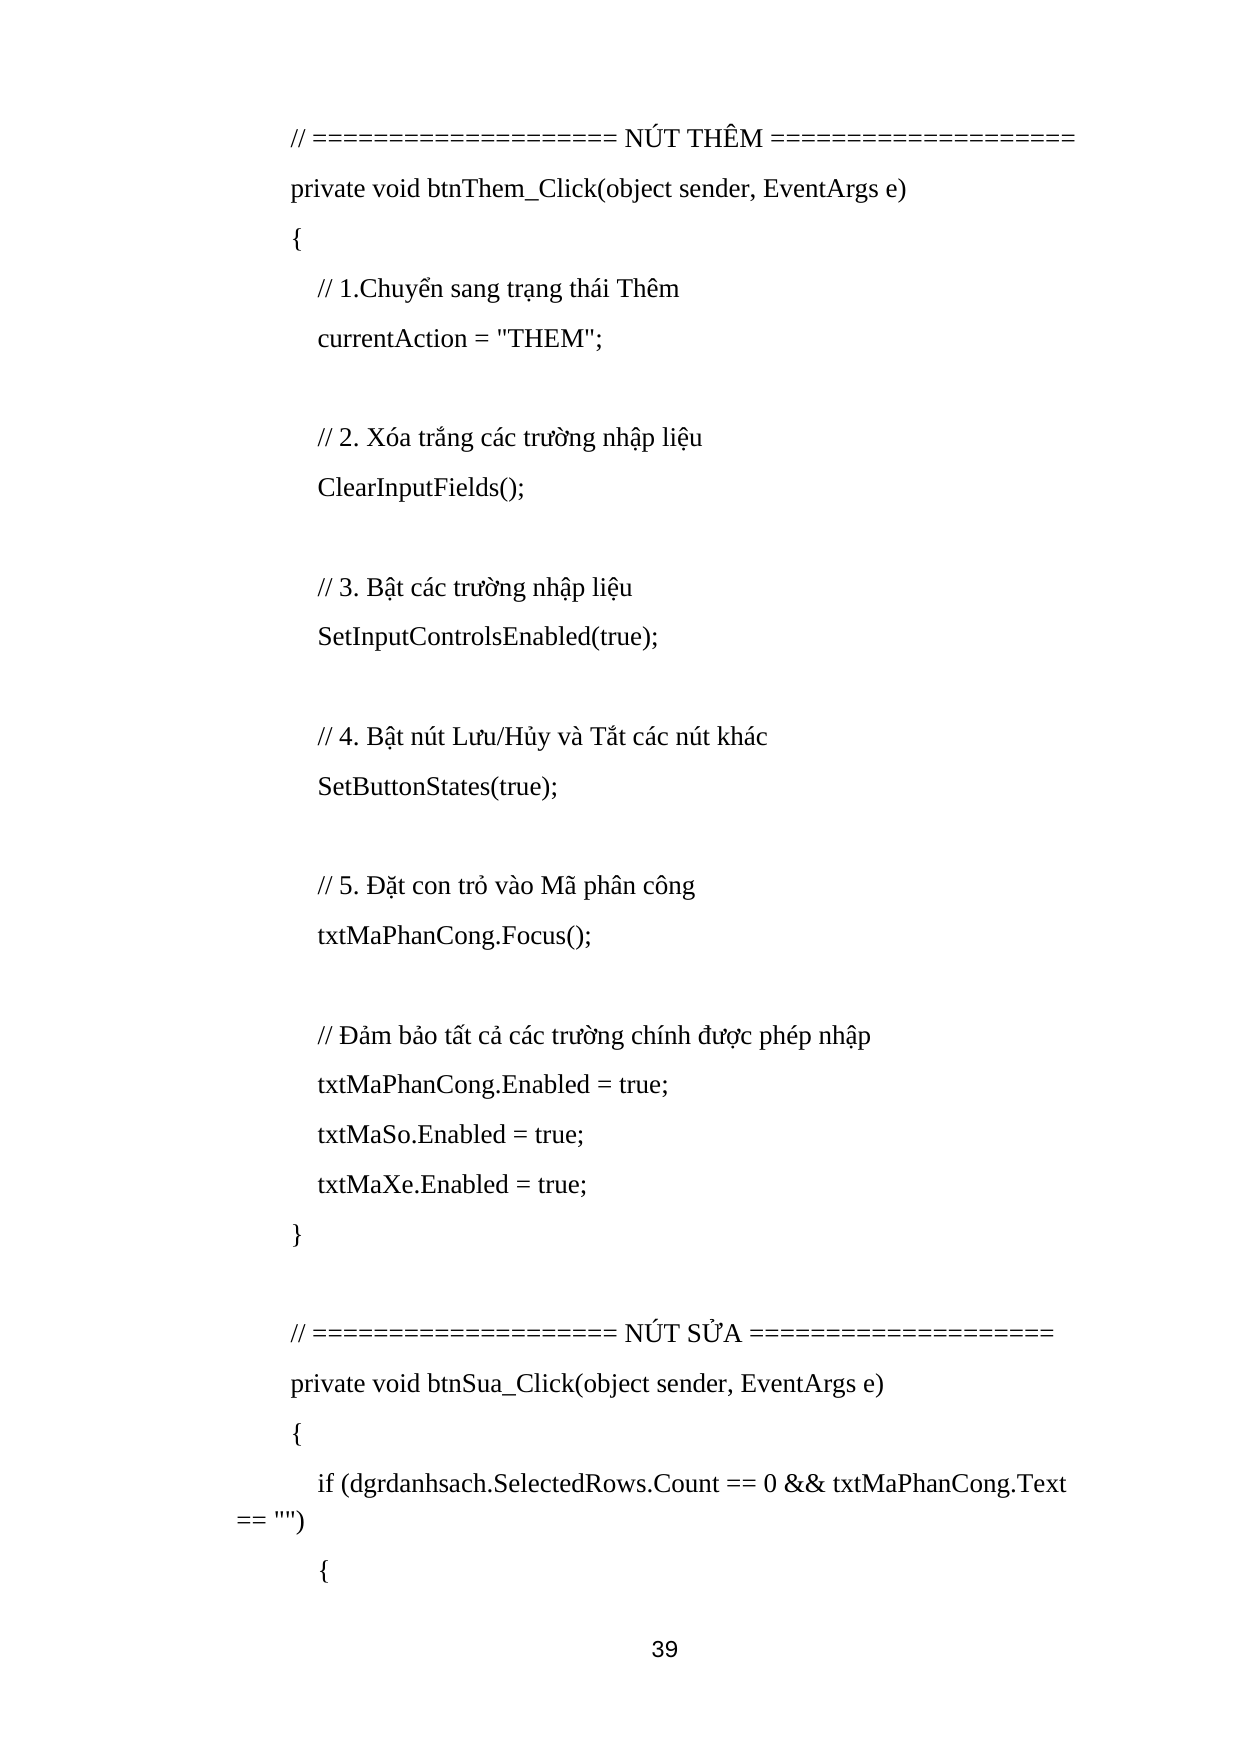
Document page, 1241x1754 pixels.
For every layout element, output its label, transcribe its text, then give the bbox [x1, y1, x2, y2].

text // 5. Đặt con trỏ vào Mã phân công [236, 869, 1093, 901]
text // 2. Xóa trắng các trường nhập liệu [236, 421, 1093, 452]
text SetInputControlsEnabled(true); [236, 621, 1093, 652]
text // Đảm bảo tất cả các trường chính được phép nhập [236, 1019, 1093, 1050]
text } [236, 1218, 1093, 1249]
text txtMaPhanCong.Enabled = true; [236, 1069, 1093, 1100]
text { [236, 222, 1093, 253]
text txtMaPhanCong.Focus(); [236, 919, 1093, 950]
text ClearInputFields(); [236, 471, 1093, 502]
text // ==================== NÚT THÊM ==================== [236, 123, 1093, 154]
text { [236, 1554, 1093, 1585]
text txtMaSo.Enabled = true; [236, 1118, 1093, 1149]
text { [236, 1417, 1093, 1448]
text // 4. Bật nút Lưu/Hủy và Tắt các nút khác [236, 720, 1093, 751]
text SetButtonStates(true); [236, 770, 1093, 801]
text private void btnThem_Click(object sender, EventArgs e) [236, 172, 1093, 203]
text // 1.Chuyển sang trạng thái Thêm [236, 272, 1093, 303]
text currentAction = "THEM"; [236, 322, 1093, 353]
text private void btnSua_Click(object sender, EventArgs e) [236, 1367, 1093, 1398]
text // 3. Bật các trường nhập liệu [236, 571, 1093, 602]
text txtMaXe.Enabled = true; [236, 1168, 1093, 1199]
text if (dgrdanhsach.SelectedRows.Count == 0 && txtMaPhanCong.Text == "") [236, 1467, 1093, 1535]
text // ==================== NÚT SỬA ==================== [236, 1318, 1093, 1349]
